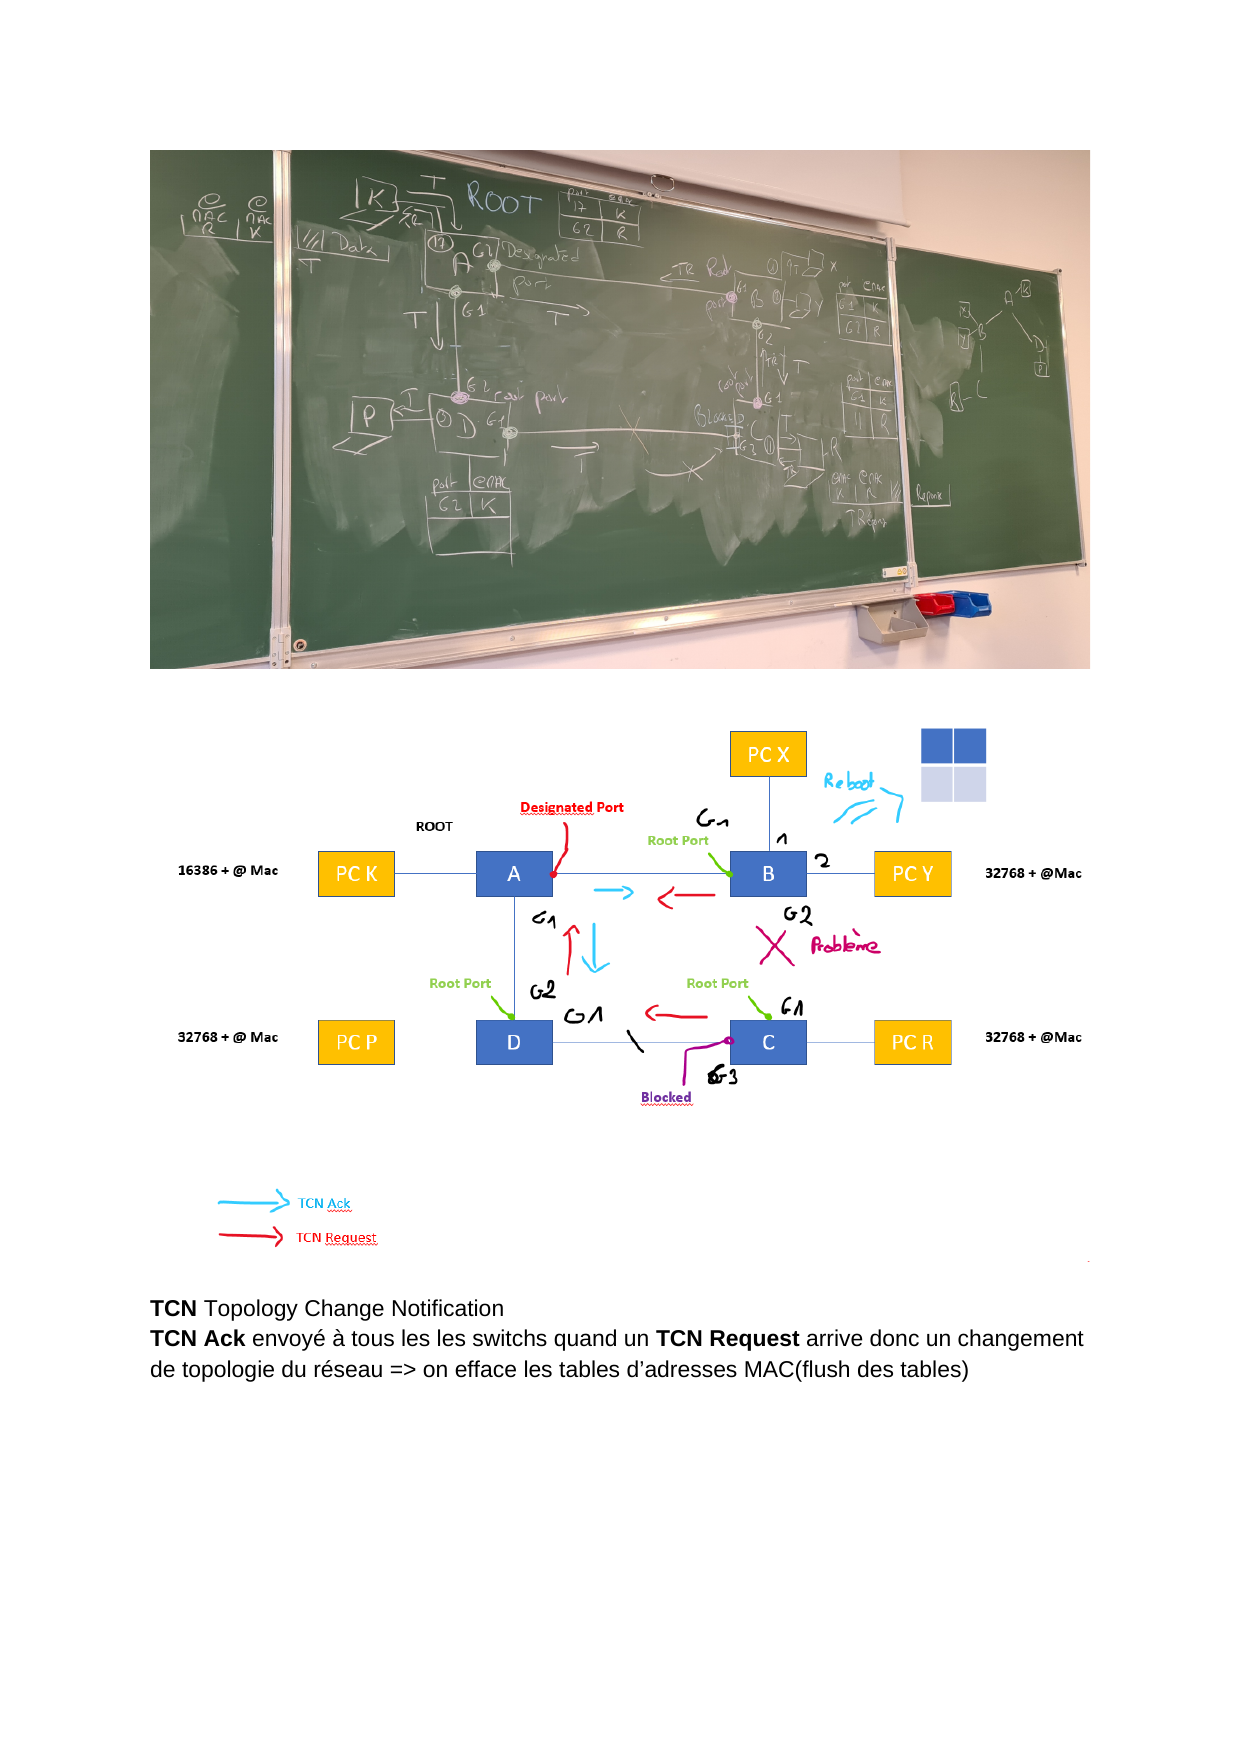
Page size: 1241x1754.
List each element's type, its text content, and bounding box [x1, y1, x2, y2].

text TCN Ack envoyé à tous les les switchs quand un TCN Request arrive donc un changement de topologie du réseau => on efface les tables d’adresses MAC(flush des tables) [150, 1325, 1090, 1382]
picture [150, 150, 1091, 669]
picture [150, 702, 1091, 1262]
text TCN Topology Change Notification [150, 1295, 1090, 1322]
